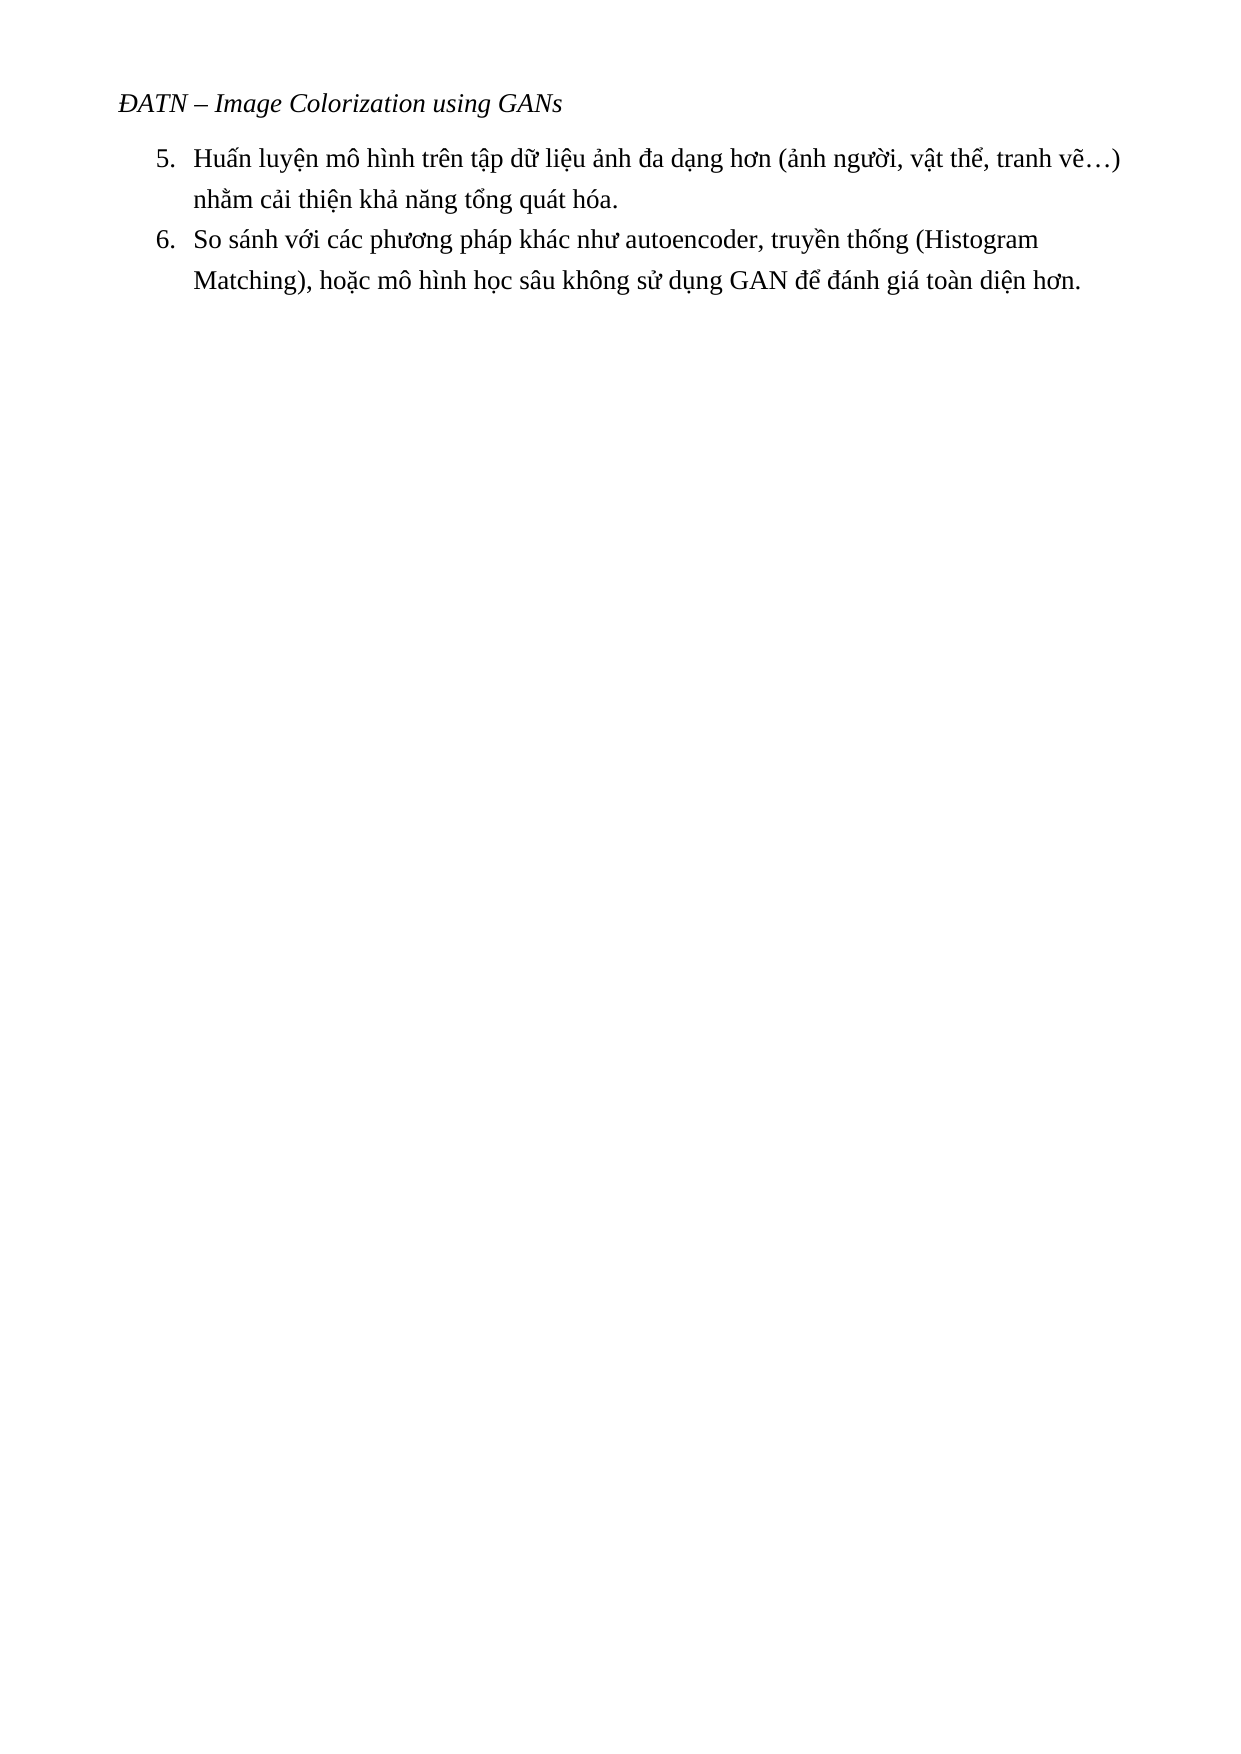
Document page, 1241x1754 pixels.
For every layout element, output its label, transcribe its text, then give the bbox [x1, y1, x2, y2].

list So sánh với các phương pháp khác như autoencoder, truyền thống (Histogram Matching), hoặc mô hình học sâu không sử dụng GAN để đánh giá toàn diện hơn. [156, 223, 1125, 295]
list Huấn luyện mô hình trên tập dữ liệu ảnh đa dạng hơn (ảnh người, vật thể, tranh vẽ…) nhằm cải thiện khả năng tổng quát hóa. [156, 142, 1125, 214]
